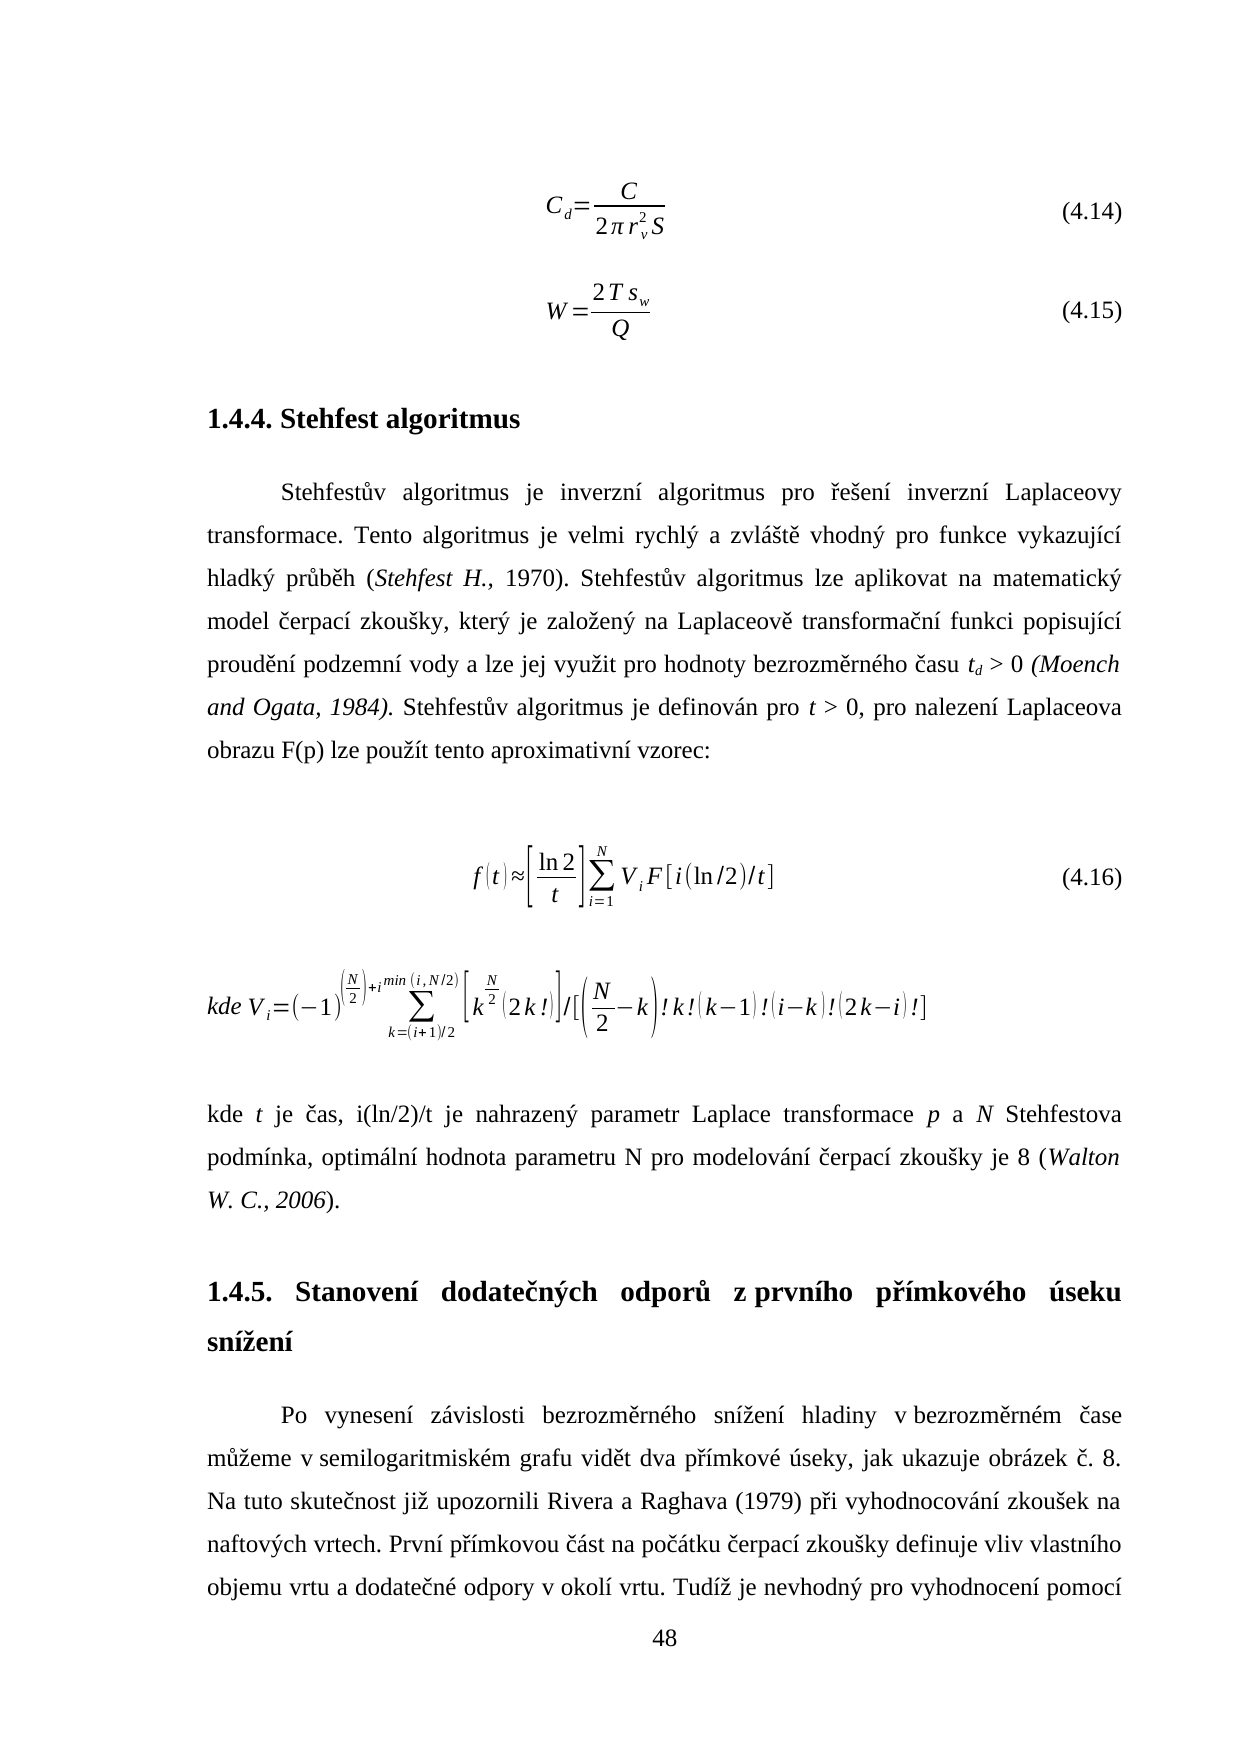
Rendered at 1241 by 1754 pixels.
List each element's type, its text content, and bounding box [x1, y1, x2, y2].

subtitle 1.4.4. Stehfest algoritmus [207, 402, 1122, 435]
text kde t je čas, i(ln/2)/t je nahrazený parametr Laplace transformace p a N Stehfestova podmínka, optimální hodnota parametru N pro modelování čerpací zkoušky je 8 (Walton W. C., 2006). [207, 1099, 1122, 1214]
text (4.16) [207, 843, 1122, 910]
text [207, 1400, 1122, 1601]
text kde [207, 969, 1122, 1042]
text (4.15) [207, 279, 1122, 341]
text (4.14) [207, 177, 1122, 243]
text Stehfestův algoritmus je inverzní algoritmus pro řešení inverzní Laplaceovy transformace. Tento algoritmus je velmi rychlý a zvláště vhodný pro funkce vykazující hladký průběh (Stehfest H., 1970). Stehfestův algoritmus lze aplikovat na matematický model čerpací zkoušky, který je založený na Laplaceově transformační funkci popisující proudění podzemní vody a lze jej využit pro hodnoty bezrozměrného času td > 0 (Moench and Ogata, 1984). Stehfestův algoritmus je definován pro t > 0, pro nalezení Laplaceova obrazu F(p) lze použít tento aproximativní vzorec: [207, 477, 1122, 764]
subtitle 1.4.5. Stanovení dodatečných odporů z prvního přímkového úseku snížení [207, 1274, 1122, 1358]
